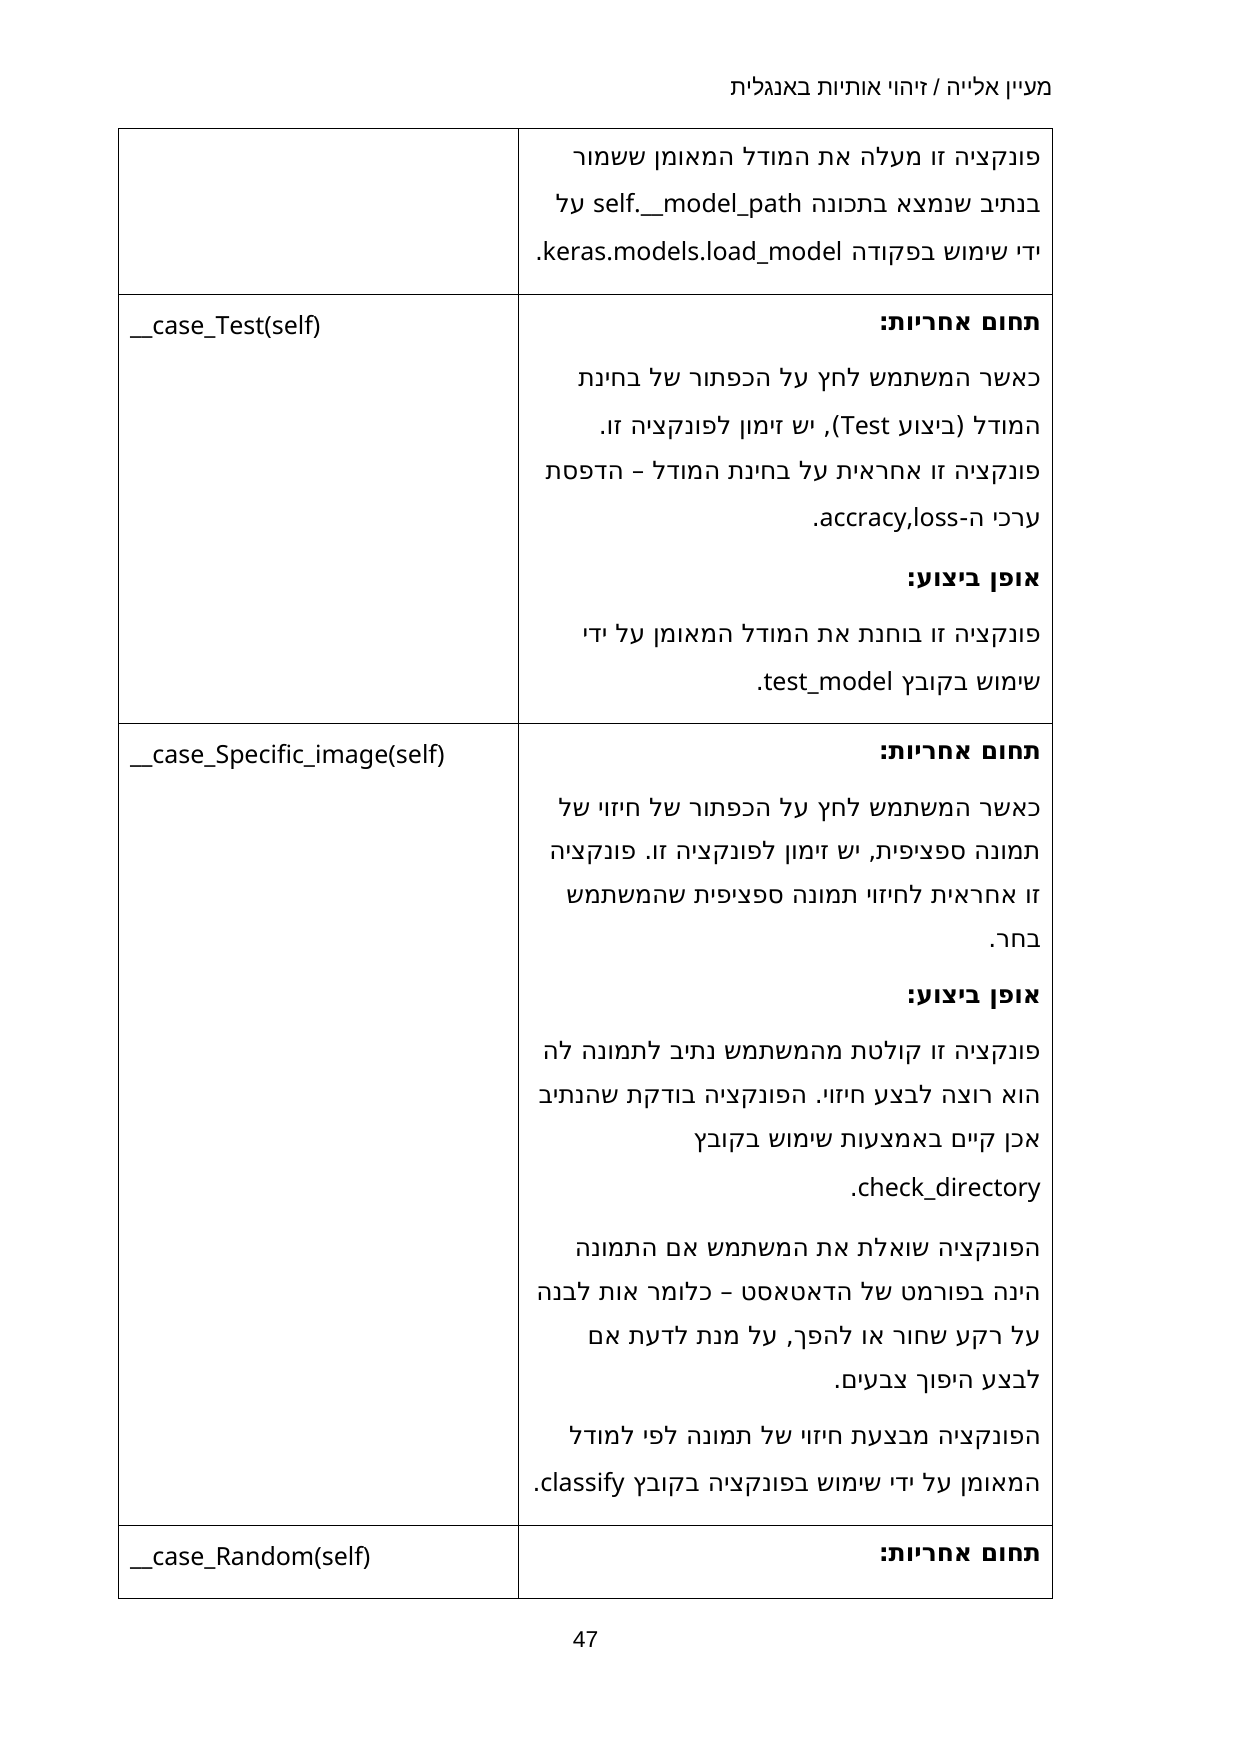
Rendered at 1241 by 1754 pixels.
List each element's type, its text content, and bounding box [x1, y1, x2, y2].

table_cell תחום אחריות: כאשר המשתמש לחץ על הכפתור של בחינת המודל (ביצוע Test), יש זימון לפונקציה זו. פונקציה זו אחראית על בחינת המודל – הדפסת ערכי ה-accracy,loss. אופן ביצוע: פונקציה זו בוחנת את המודל המאומן על ידי שימוש בקובץ test_model. [519, 295, 1052, 723]
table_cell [519, 129, 1052, 294]
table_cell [119, 129, 518, 294]
table_cell __case_Test(self) [119, 295, 518, 723]
table_cell תחום אחריות: כאשר המשתמש לחץ על הכפתור של חיזוי של תמונה ספציפית, יש זימון לפונקציה זו. פונקציה זו אחראית לחיזוי תמונה ספציפית שהמשתמש בחר. אופן ביצוע: פונקציה זו קולטת מהמשתמש נתיב לתמונה לה הוא רוצה לבצע חיזוי. הפונקציה בודקת שהנתיב אכן קיים באמצעות שימוש בקובץ check_directory. הפונקציה שואלת את המשתמש אם התמונה הינה בפורמט של הדאטאסט – כלומר אות לבנה על רקע שחור או להפך, על מנת לדעת אם לבצע היפוך צבעים. הפונקציה מבצעת חיזוי של תמונה לפי למודל המאומן על ידי שימוש בפונקציה בקובץ classify. [519, 724, 1052, 1524]
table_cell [519, 1526, 1052, 1598]
table_cell __case_Specific_image(self) [119, 724, 518, 1524]
table_cell __case_Random(self) [119, 1526, 518, 1598]
